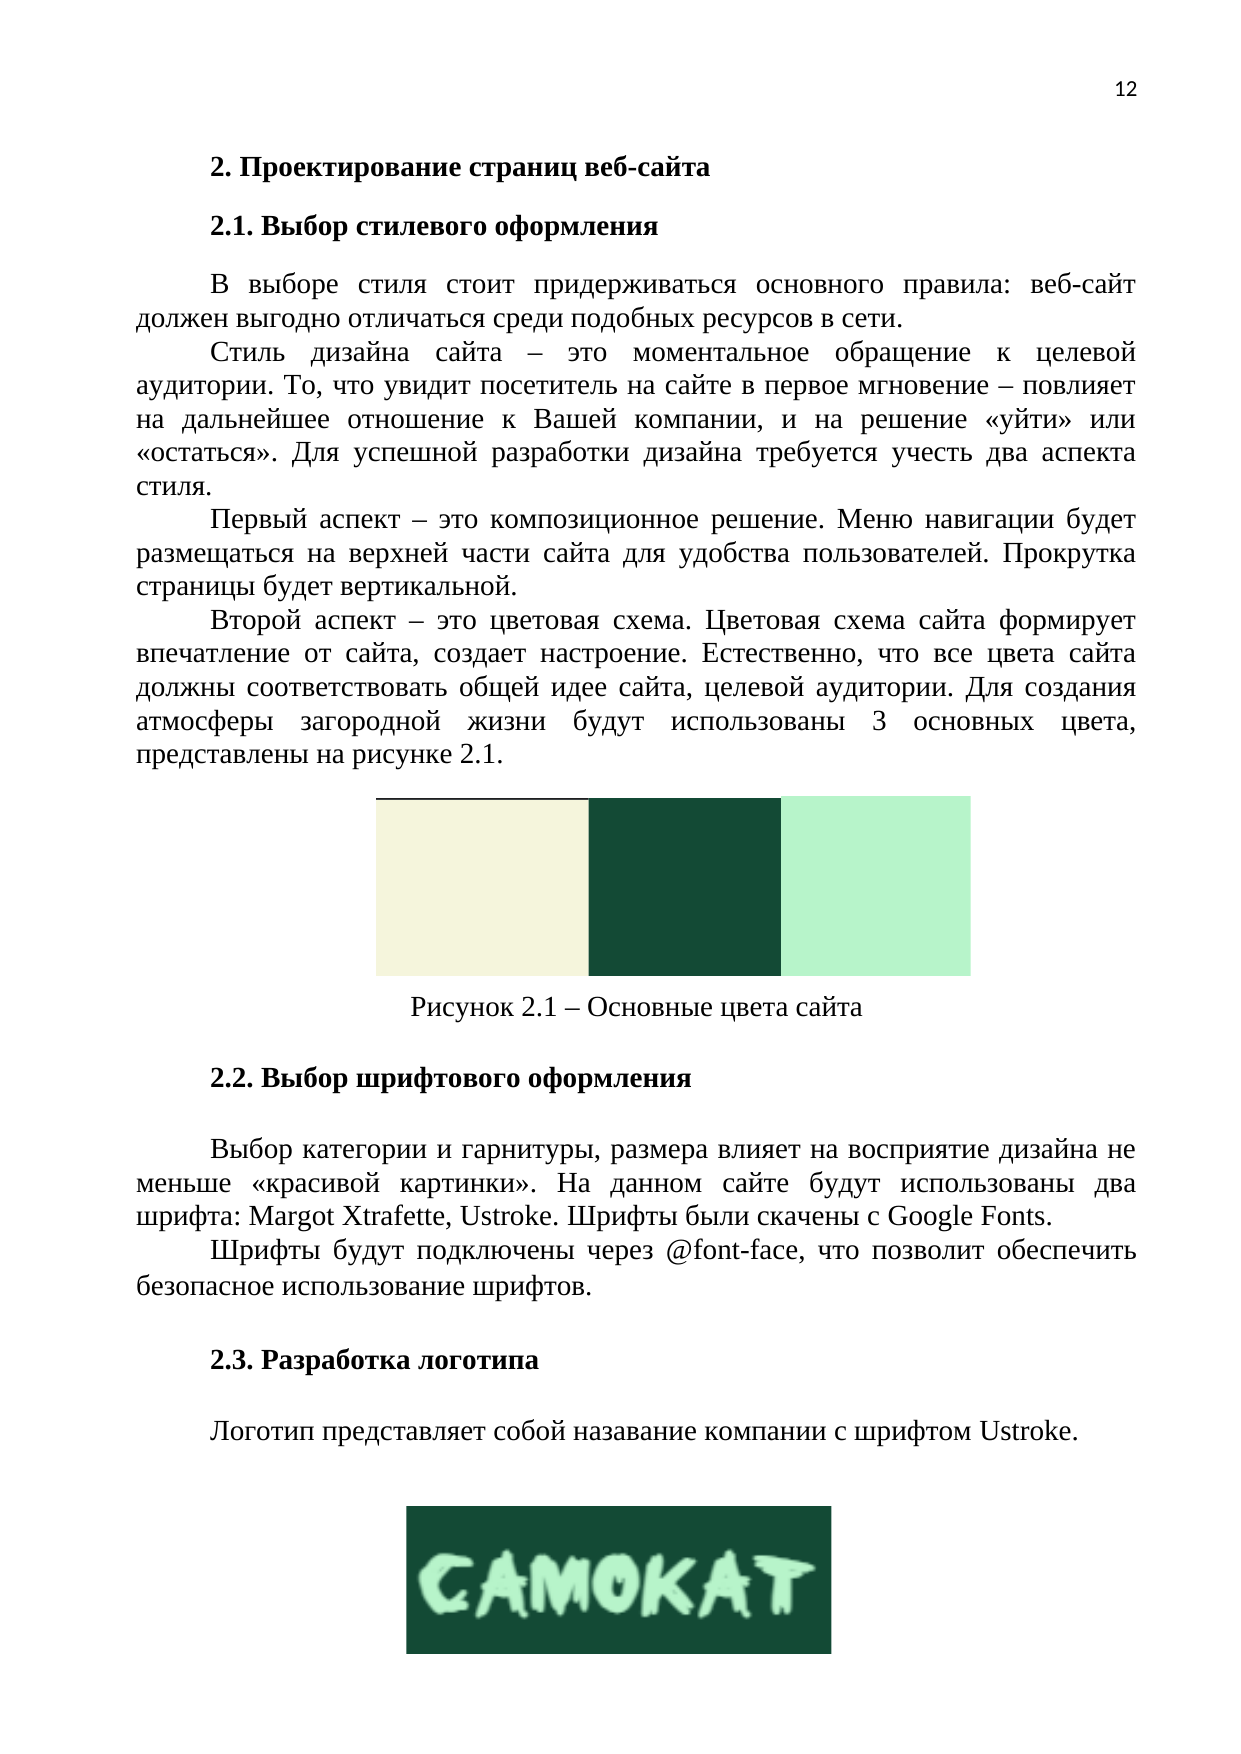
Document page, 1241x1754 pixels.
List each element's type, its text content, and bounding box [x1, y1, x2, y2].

text 2.2. Выбор шрифтового оформления [136, 1060, 1137, 1094]
text Второй аспект – это цветовая схема. Цветовая схема сайта формирует впечатление от сайта, создает настроение. Естественно, что все цвета сайта должны соответствовать общей идее сайта, целевой аудитории. Для создания атмосферы загородной жизни будут использованы 3 основных цвета, представлены на рисунке 2.1. [136, 602, 1137, 770]
picture [406, 1506, 832, 1654]
text 2.3. Разработка логотипа [136, 1342, 1137, 1375]
text Выбор категории и гарнитуры, размера влияет на восприятие дизайна не меньше «красивой картинки». На данном сайте будут использованы два шрифта: Margot Xtrafette, Ustroke. Шрифты были скачены с Google Fonts. [136, 1131, 1137, 1232]
list Рисунок 2.1 – Основные цвета сайта [136, 989, 1137, 1023]
text Шрифты будут подключены через @font-face, что позволит обеспечить безопасное использование шрифтов. [136, 1232, 1137, 1302]
text 2.1. Выбор стилевого оформления [136, 208, 1137, 242]
text В выборе стиля стоит придерживаться основного правила: веб-сайт должен выгодно отличаться среди подобных ресурсов в сети. [136, 267, 1137, 334]
text Логотип представляет собой назавание компании с шрифтом Ustroke. [136, 1413, 1137, 1446]
text Первый аспект – это композиционное решение. Меню навигации будет размещаться на верхней части сайта для удобства пользователей. Прокрутка страницы будет вертикальной. [136, 501, 1137, 602]
text Стиль дизайна сайта – это моментальное обращение к целевой аудитории. То, что увидит посетитель на сайте в первое мгновение – повлияет на дальнейшее отношение к Вашей компании, и на решение «уйти» или «остаться». Для успешной разработки дизайна требуется учесть два аспекта стиля. [136, 334, 1137, 501]
text 2. Проектирование страниц веб-сайта [136, 149, 1137, 183]
picture [376, 796, 971, 976]
